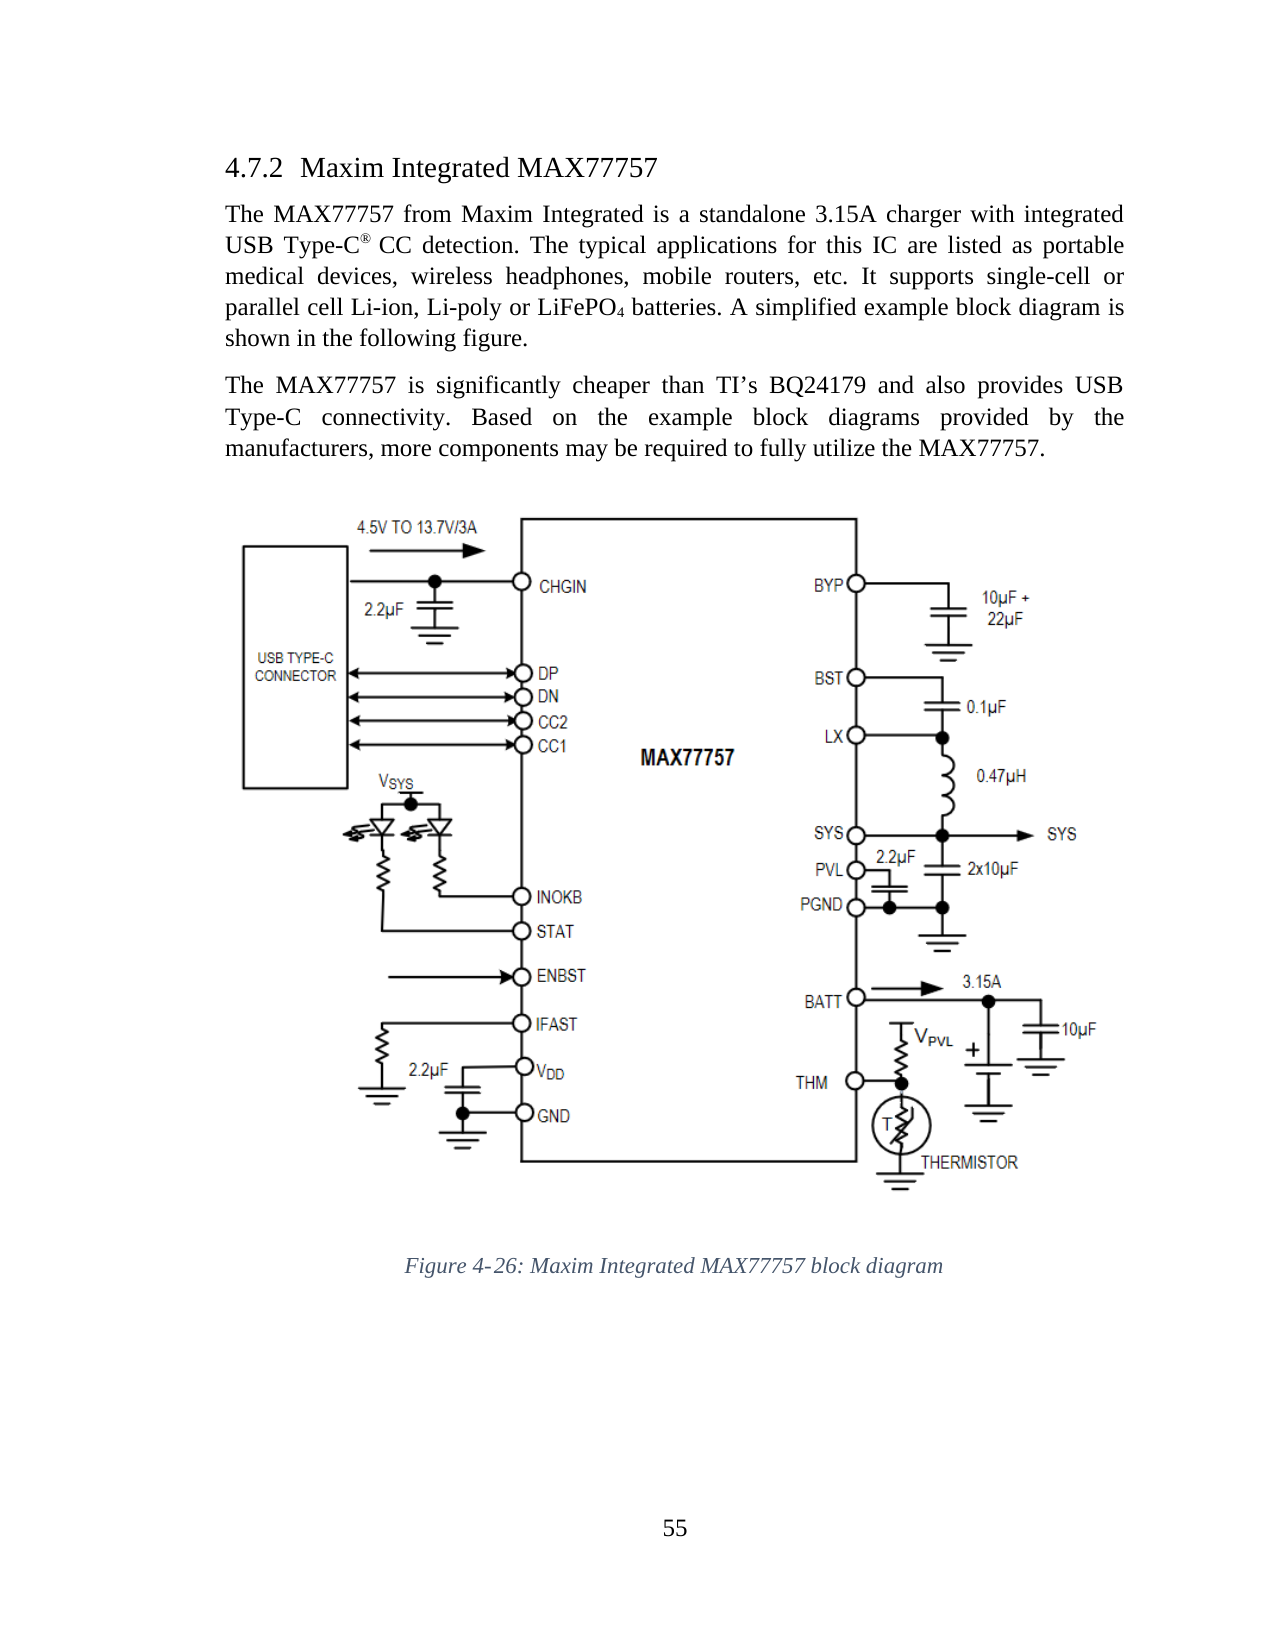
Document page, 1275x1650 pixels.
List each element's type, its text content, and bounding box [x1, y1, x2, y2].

subtitle Maxim Integrated MAX77757 [225, 150, 1125, 183]
picture [225, 480, 1125, 1233]
text The MAX77757 from Maxim Integrated is a standalone 3.15A charger with integrated USB Type-C® CC detection. The typical applications for this IC are listed as portable medical devices, wireless headphones, mobile routers, etc. It supports single-cell or parallel cell Li-ion, Li-poly or LiFePO4 batteries. A simplified example block diagram is shown in the following figure. [225, 199, 1125, 352]
text The MAX77757 is significantly cheaper than TI’s BQ24179 and also provides USB Type-C connectivity. Based on the example block diagrams provided by the manufacturers, more components may be required to fully utilize the MAX77757. [225, 371, 1125, 461]
